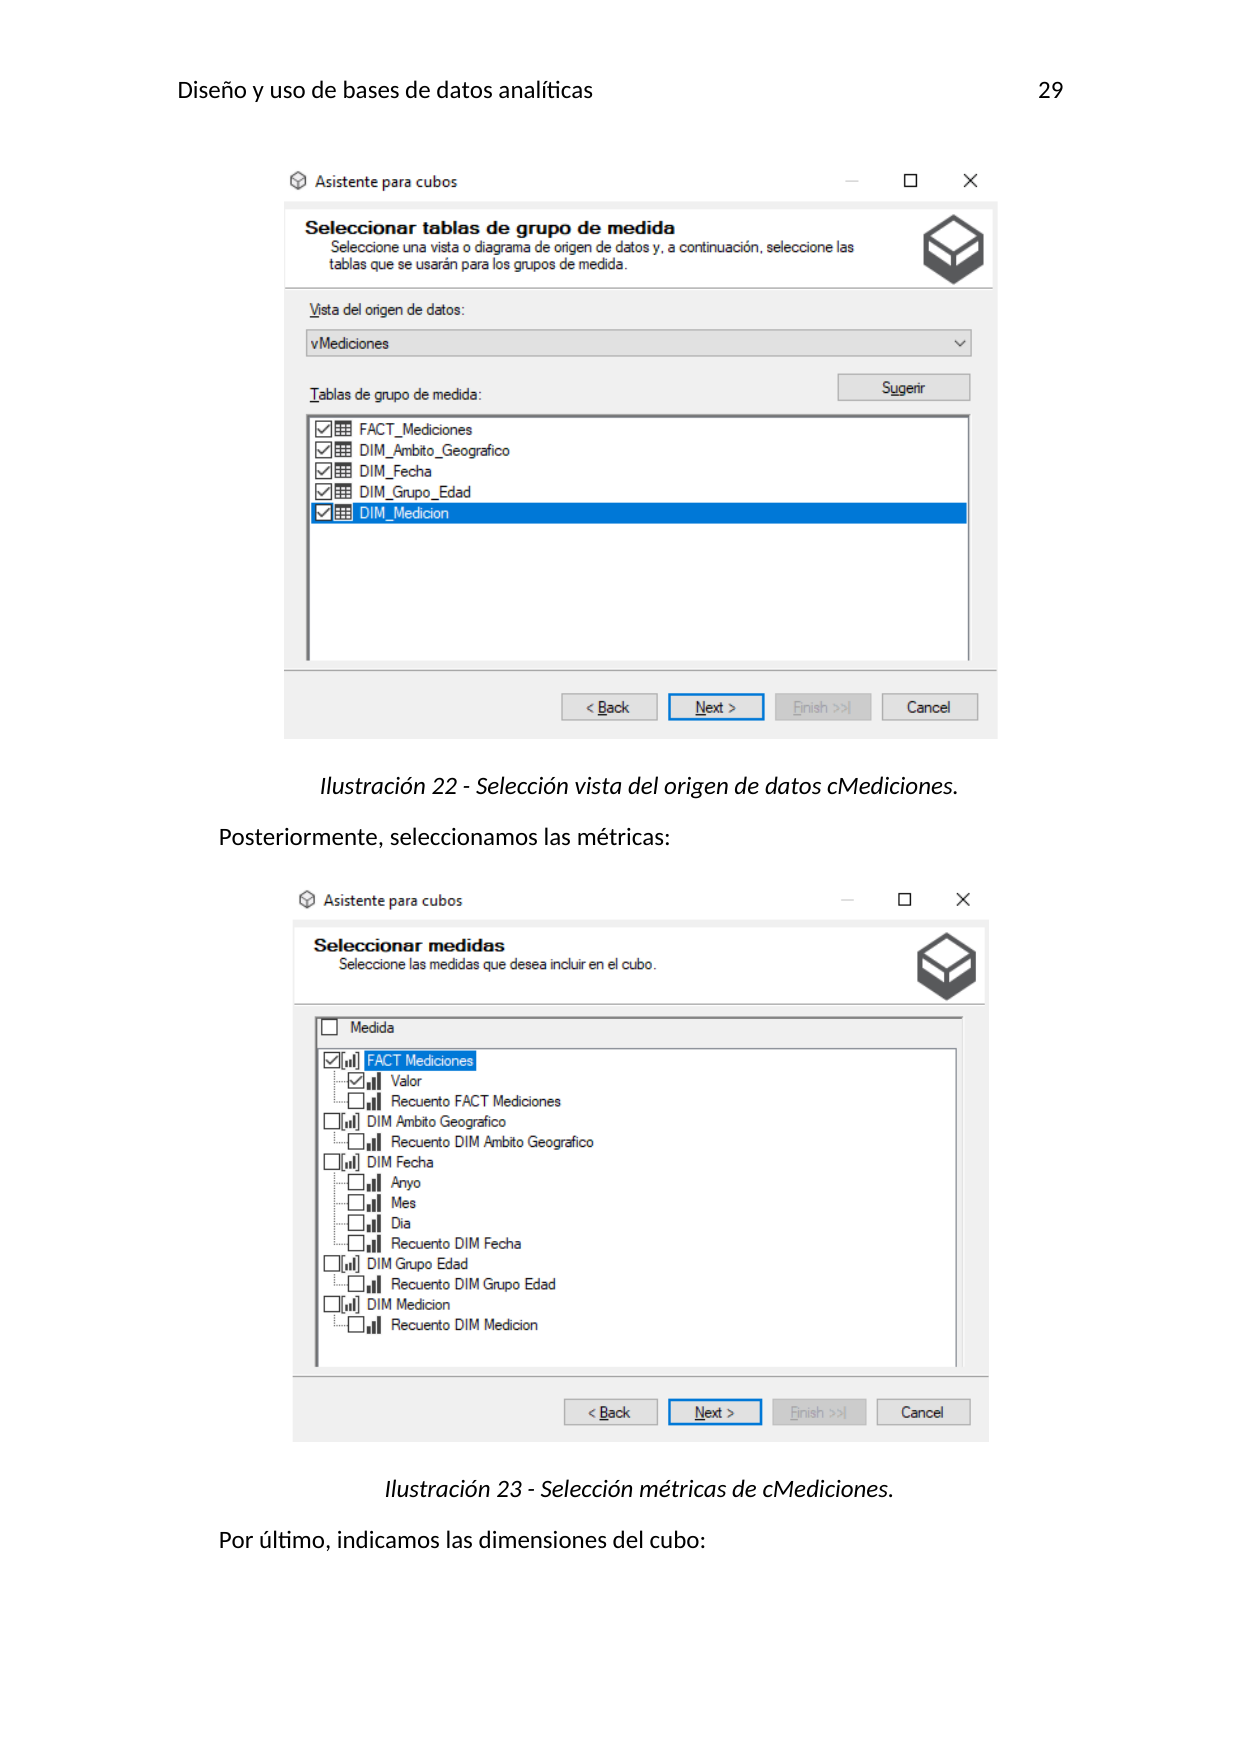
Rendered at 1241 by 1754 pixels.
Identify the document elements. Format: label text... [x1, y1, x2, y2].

picture [284, 165, 998, 739]
text Por último, indicamos las dimensiones del cubo: [177, 1524, 1063, 1555]
picture [292, 883, 989, 1442]
text Posteriormente, seleccionamos las métricas: [177, 821, 1063, 852]
